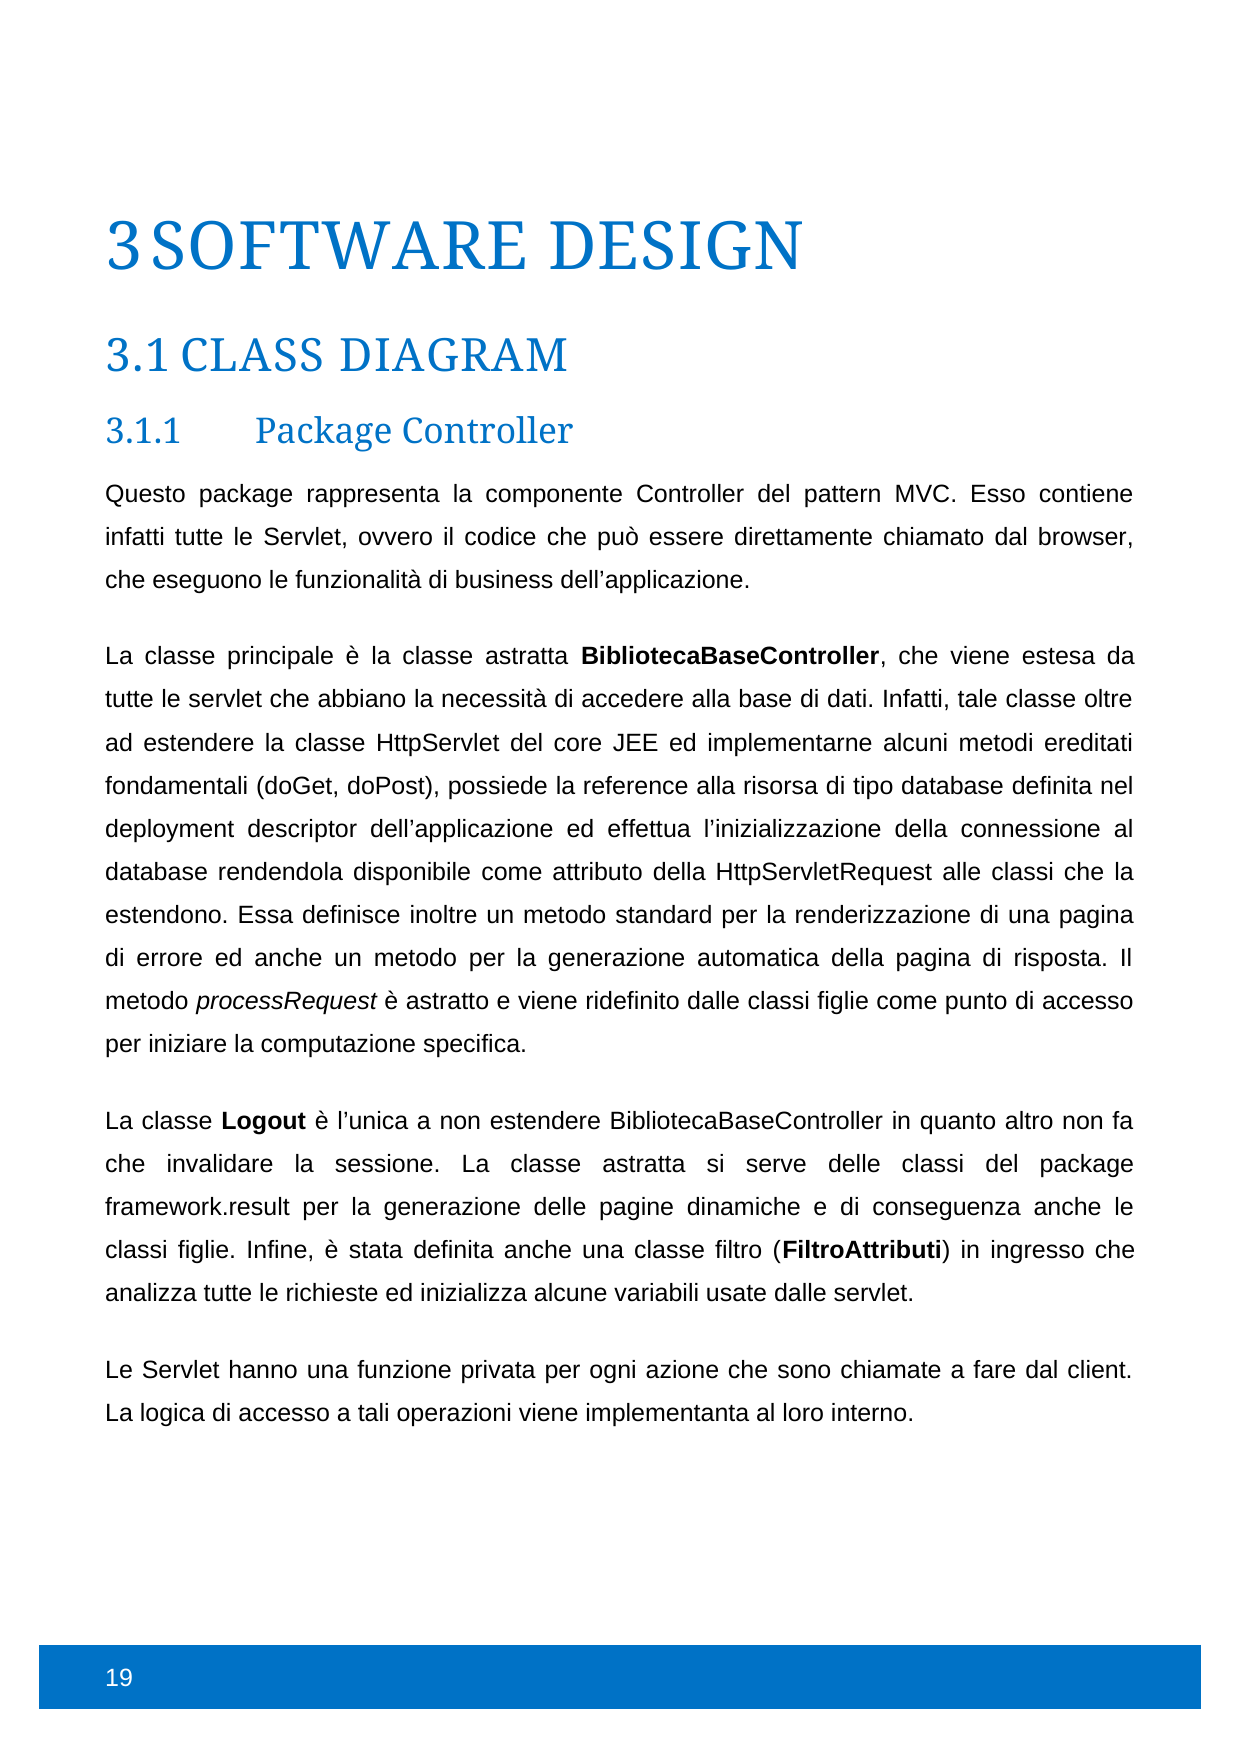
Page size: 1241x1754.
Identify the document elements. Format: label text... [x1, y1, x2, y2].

text Le Servlet hanno una funzione privata per ogni azione che sono chiamate a fare dal client. La logica di accesso a tali operazioni viene implementanta al loro interno. [105, 1355, 1135, 1427]
subtitle Class diagram [105, 322, 1135, 384]
subtitle Software design [105, 198, 1135, 289]
text La classe principale è la classe astratta BibliotecaBaseController, che viene estesa da tutte le servlet che abbiano la necessità di accedere alla base di dati. Infatti, tale classe oltre ad estendere la classe HttpServlet del core JEE ed implementarne alcuni metodi ereditati fondamentali (doGet, doPost), possiede la reference alla risorsa di tipo database definita nel deployment descriptor dell’applicazione ed effettua l’inizializzazione della connessione al database rendendola disponibile come attributo della HttpServletRequest alle classi che la estendono. Essa definisce inoltre un metodo standard per la renderizzazione di una pagina di errore ed anche un metodo per la generazione automatica della pagina di risposta. Il metodo processRequest è astratto e viene ridefinito dalle classi figlie come punto di accesso per iniziare la computazione specifica. [105, 641, 1135, 1058]
subtitle Package Controller [105, 405, 1135, 454]
text Questo package rappresenta la componente Controller del pattern MVC. Esso contiene infatti tutte le Servlet, ovvero il codice che può essere direttamente chiamato dal browser, che eseguono le funzionalità di business dell’applicazione. [105, 479, 1135, 594]
text La classe Logout è l’unica a non estendere BibliotecaBaseController in quanto altro non fa che invalidare la sessione. La classe astratta si serve delle classi del package framework.result per la generazione delle pagine dinamiche e di conseguenza anche le classi figlie. Infine, è stata definita anche una classe filtro (FiltroAttributi) in ingresso che analizza tutte le richieste ed inizializza alcune variabili usate dalle servlet. [105, 1106, 1135, 1307]
